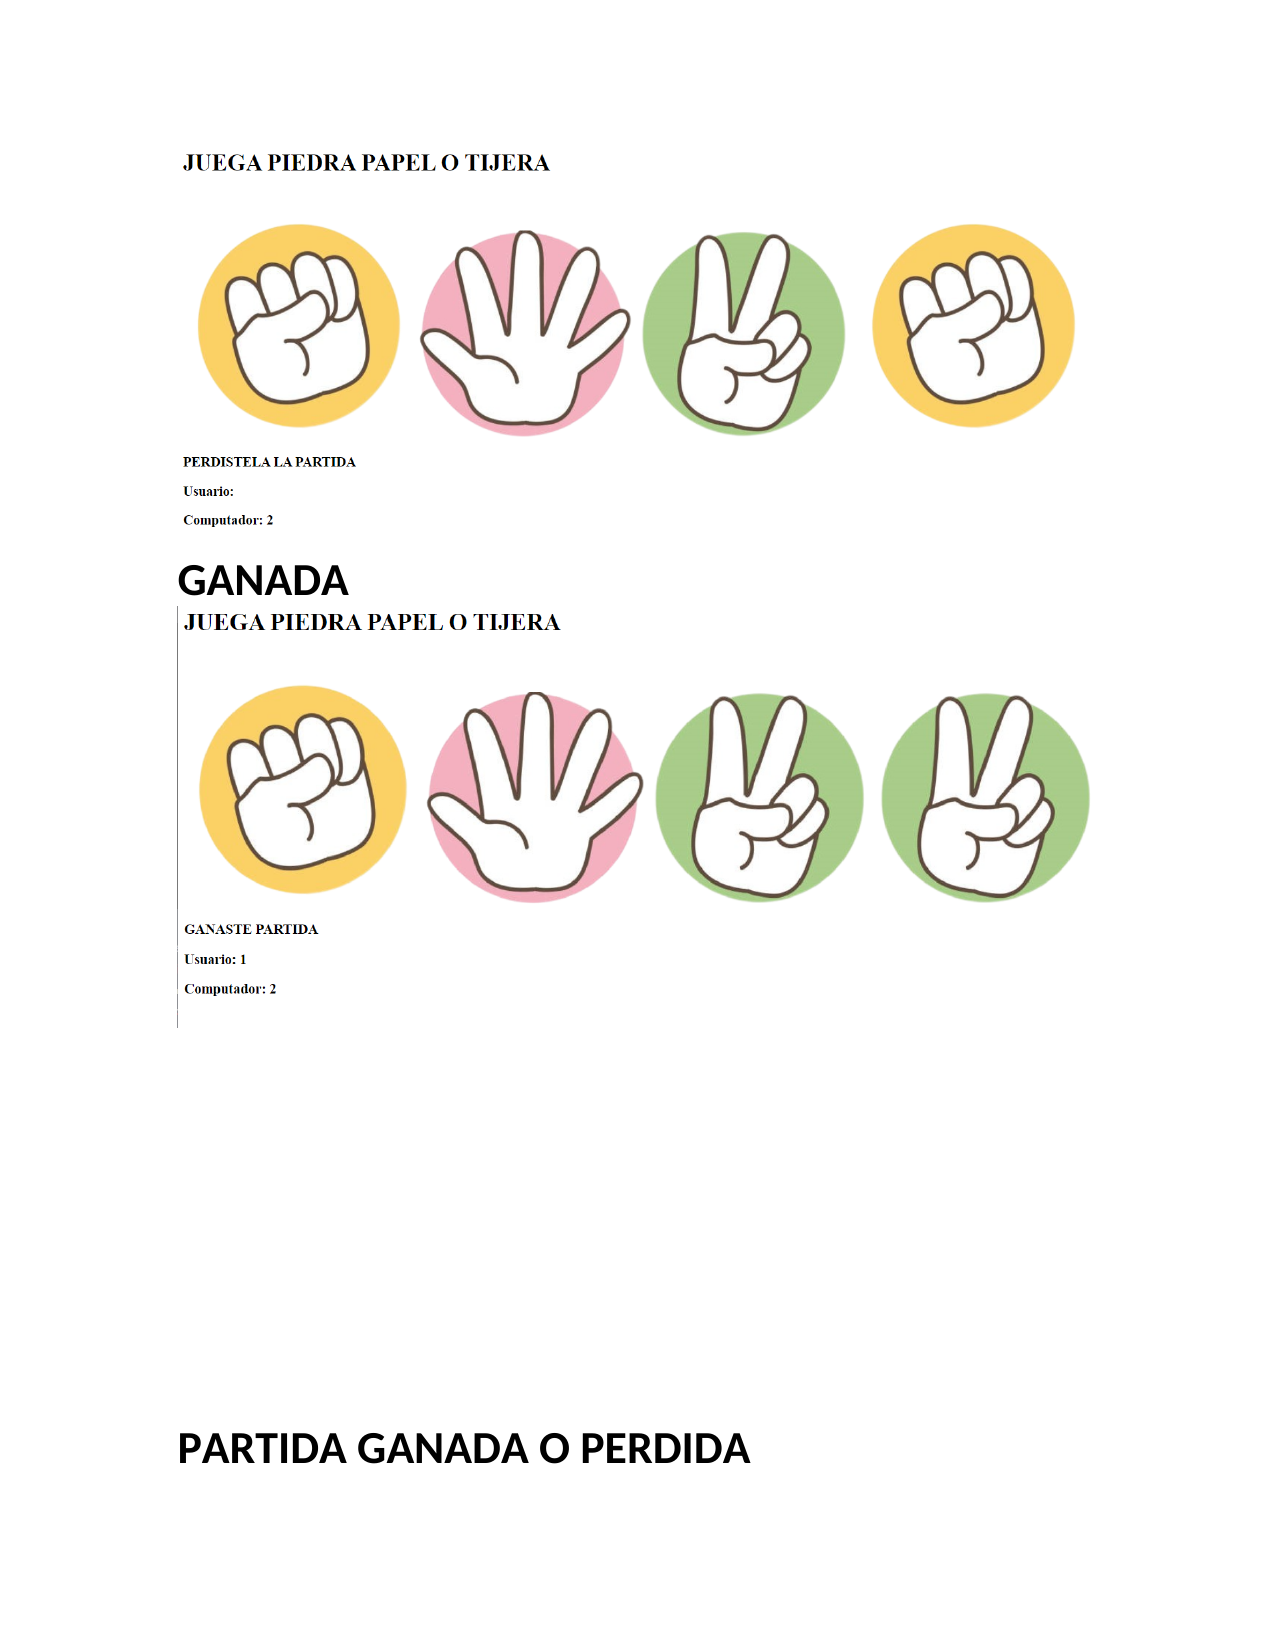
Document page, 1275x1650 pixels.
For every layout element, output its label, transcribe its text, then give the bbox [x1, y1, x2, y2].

picture [177, 147, 1098, 551]
text PARTIDA GANADA O PERDIDA [177, 1419, 1098, 1475]
text GANADA [177, 551, 1098, 606]
picture [177, 606, 1098, 1028]
